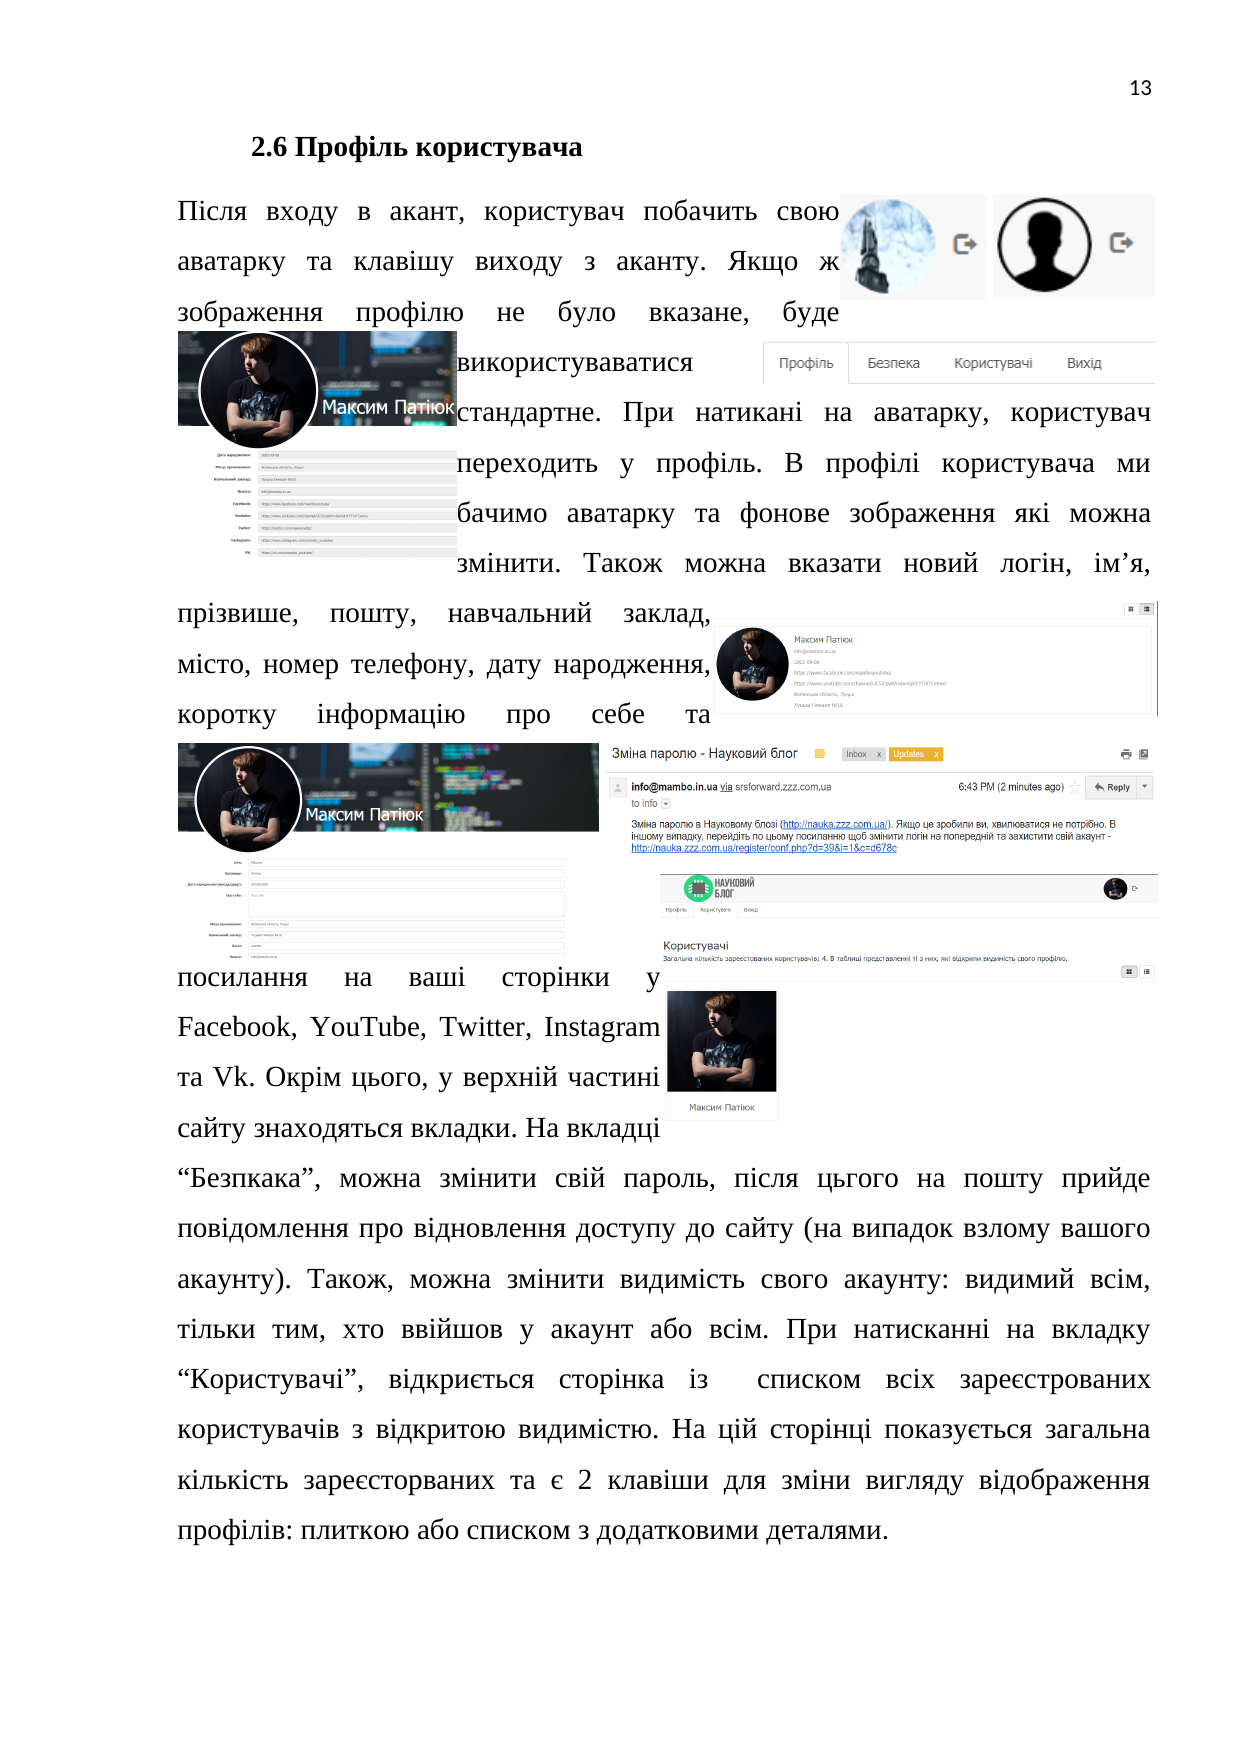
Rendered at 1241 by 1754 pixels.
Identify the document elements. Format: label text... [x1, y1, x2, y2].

picture [763, 340, 1155, 384]
picture [606, 743, 1158, 862]
picture [993, 195, 1155, 297]
picture [711, 601, 1158, 716]
picture [178, 331, 457, 558]
subtitle 2.6 Профіль користувача [177, 129, 1152, 163]
picture [660, 874, 1158, 1126]
picture [840, 195, 986, 300]
picture [178, 743, 599, 959]
